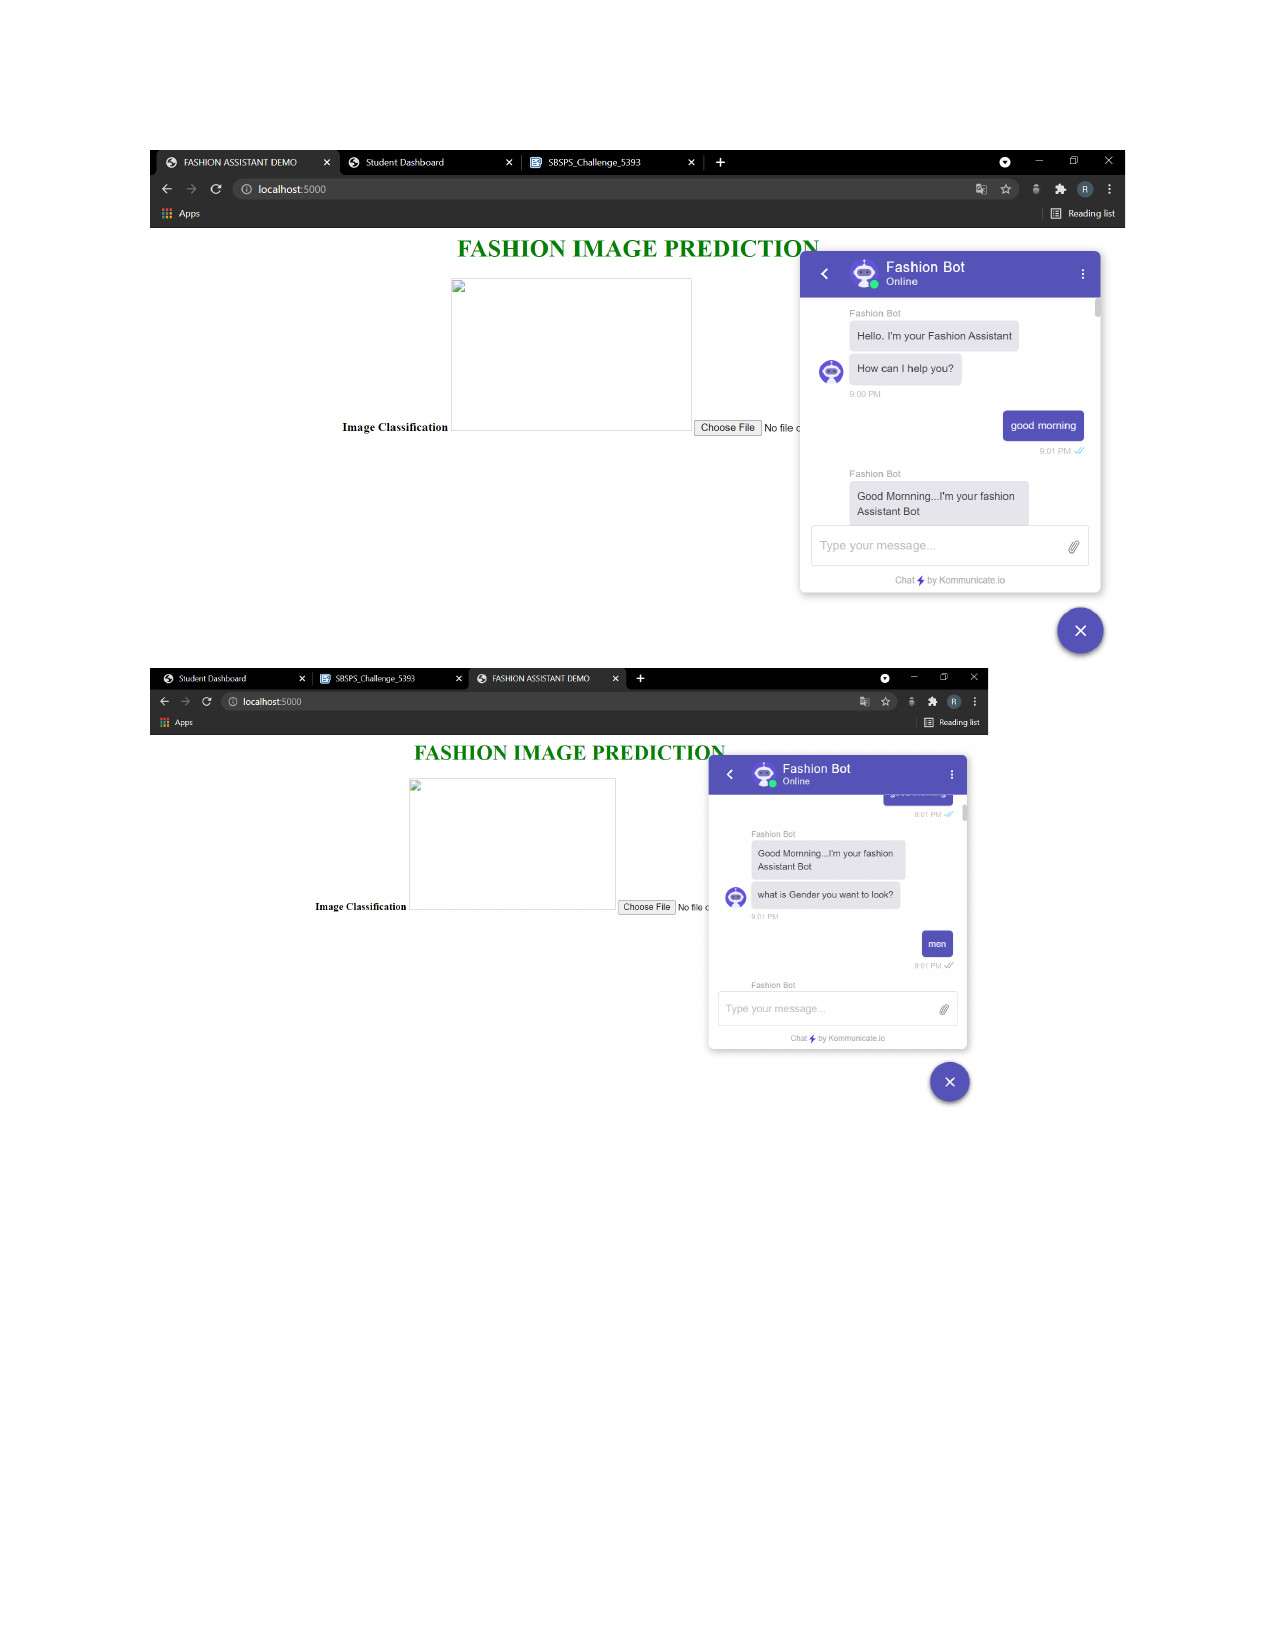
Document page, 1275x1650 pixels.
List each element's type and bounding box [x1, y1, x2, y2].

picture [150, 150, 1125, 1114]
